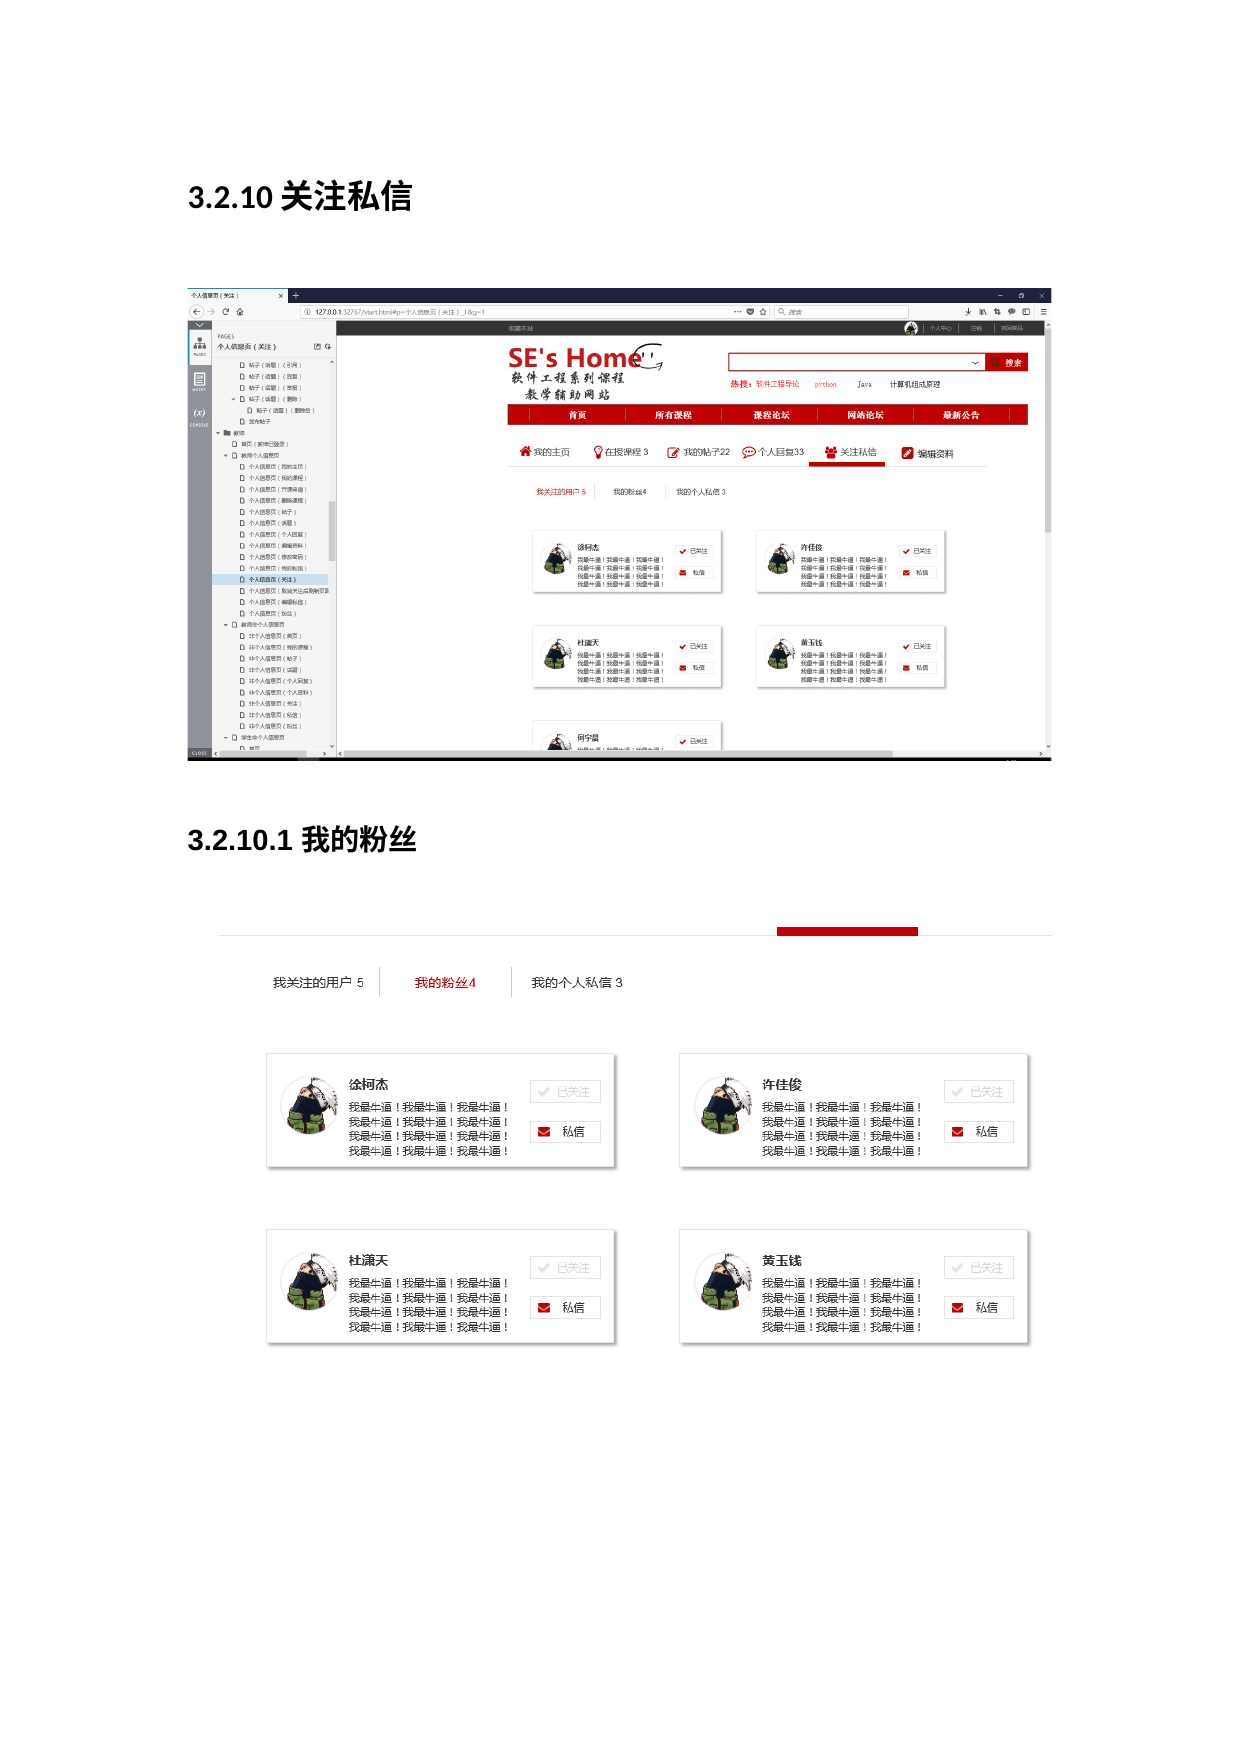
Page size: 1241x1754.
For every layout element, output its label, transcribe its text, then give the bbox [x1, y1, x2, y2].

subtitle 3.2.10.1 我的粉丝 [187, 805, 1053, 870]
picture [187, 923, 1053, 1463]
subtitle 3.2.10 关注私信 [187, 162, 1053, 227]
picture [187, 288, 1052, 761]
